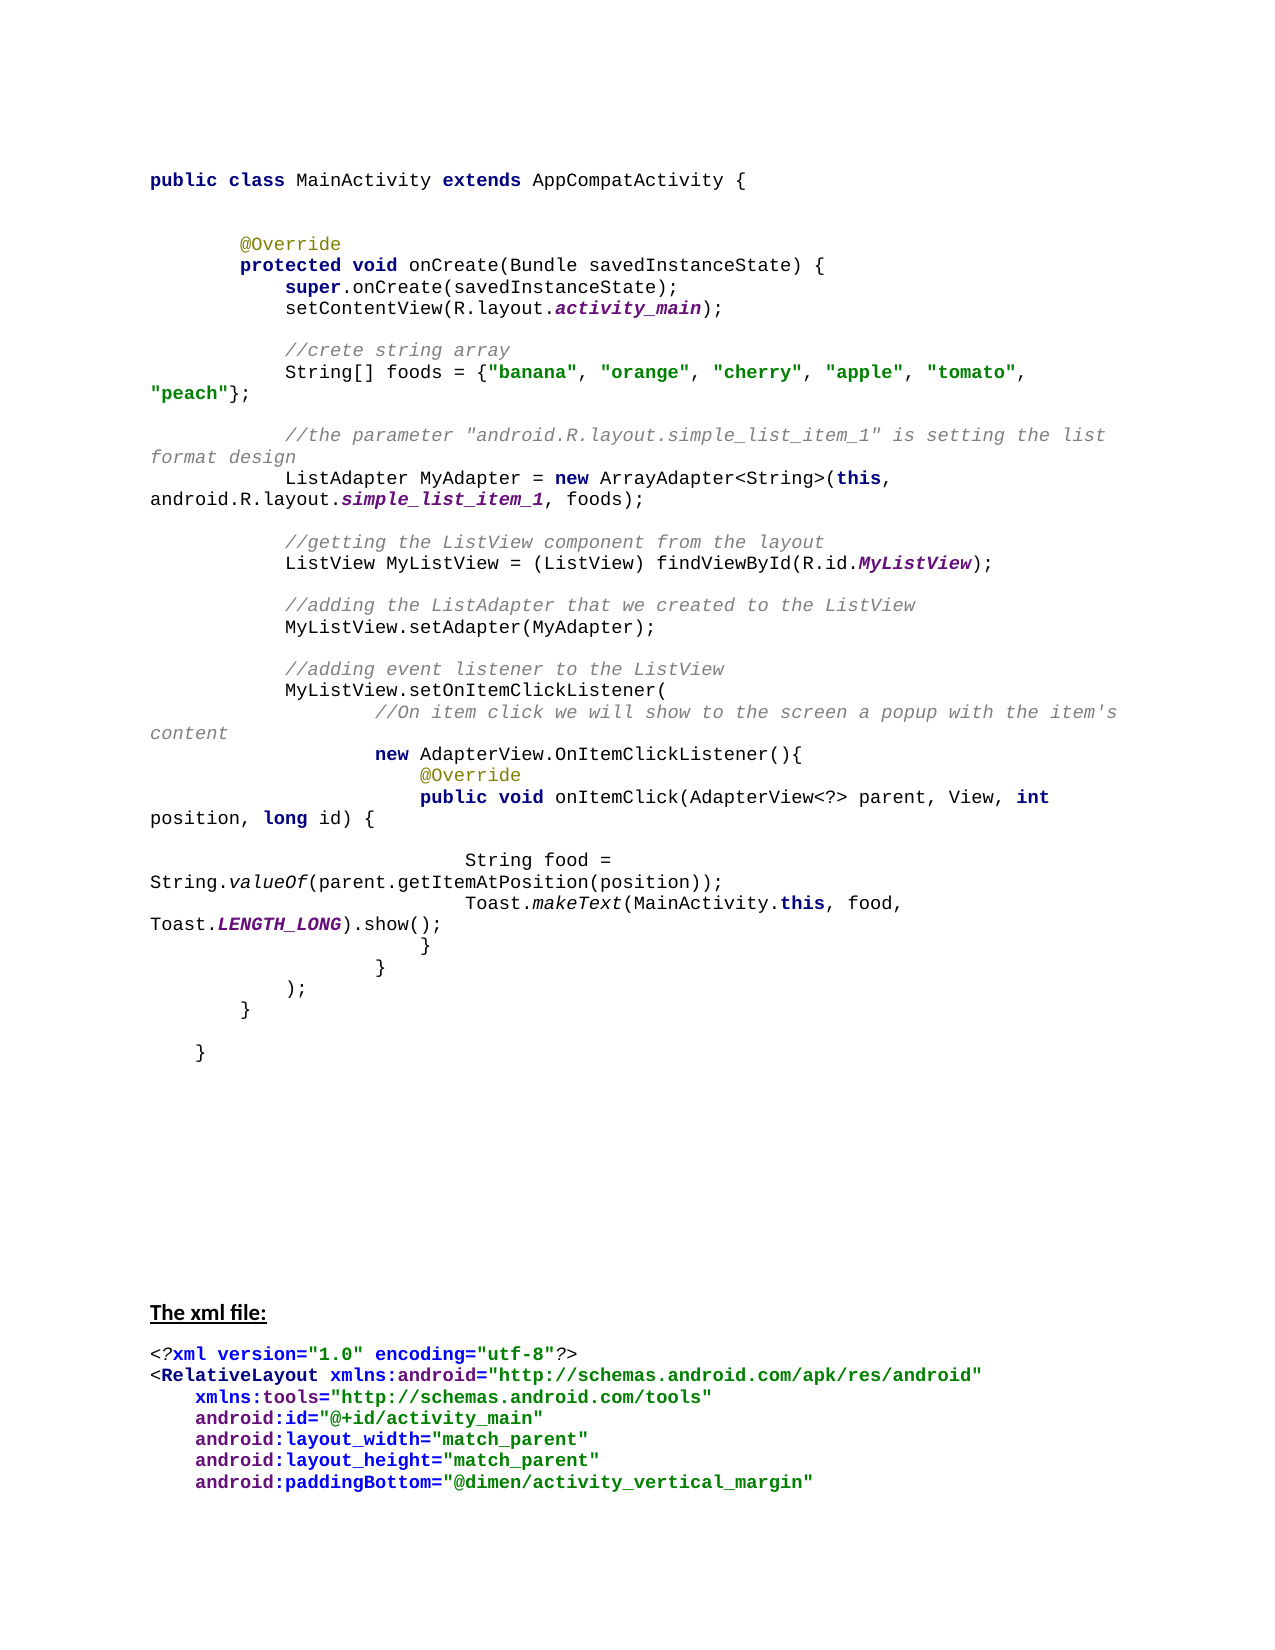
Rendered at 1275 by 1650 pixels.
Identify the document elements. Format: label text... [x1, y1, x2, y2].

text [150, 150, 1125, 1064]
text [150, 1345, 1125, 1494]
text The xml file: [150, 1298, 1125, 1326]
